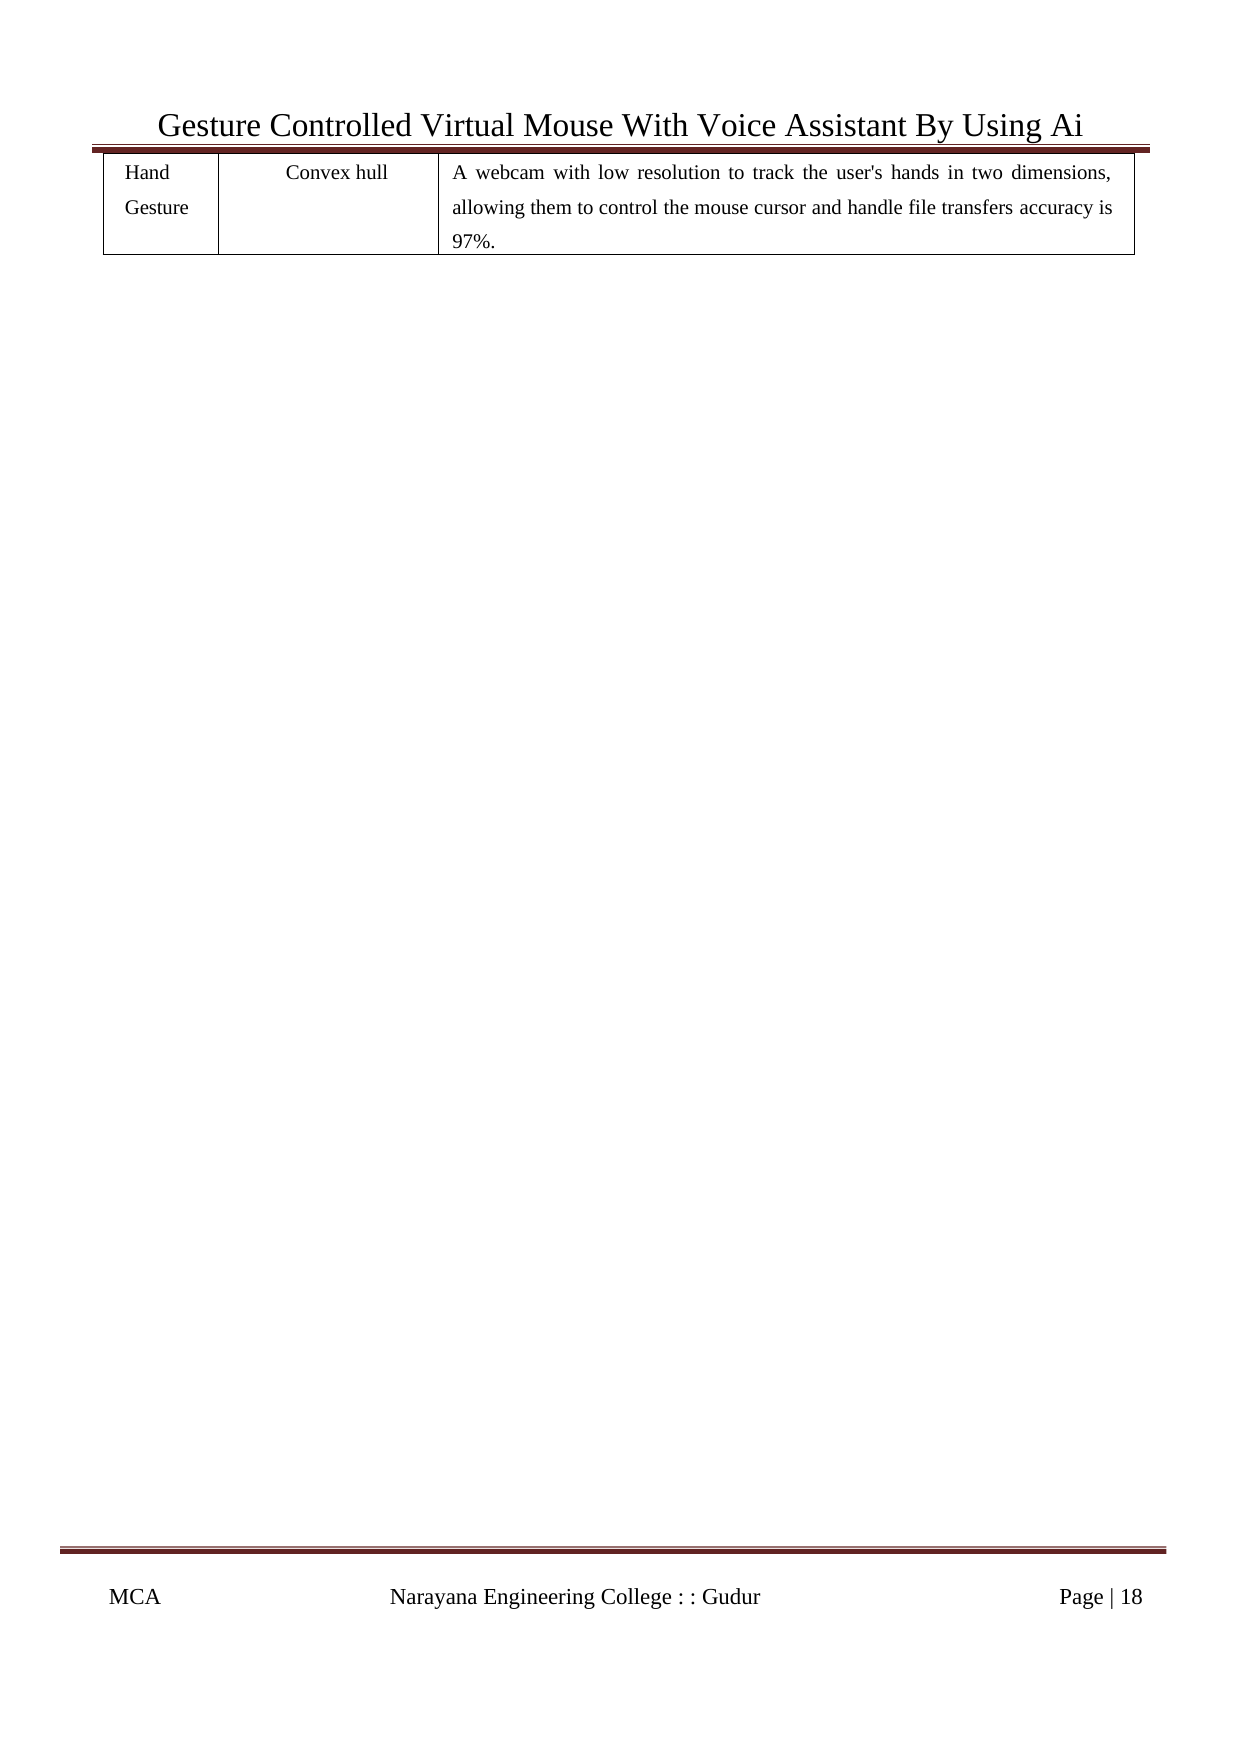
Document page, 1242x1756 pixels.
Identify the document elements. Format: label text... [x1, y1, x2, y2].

table_cell Hand Gesture [104, 154, 218, 254]
table_cell A webcam with low resolution to track the user's hands in two dimensions, allowing them to control the mouse cursor and handle file transfers accuracy is 97%. [439, 154, 1134, 254]
table_cell Convex hull [219, 154, 438, 254]
